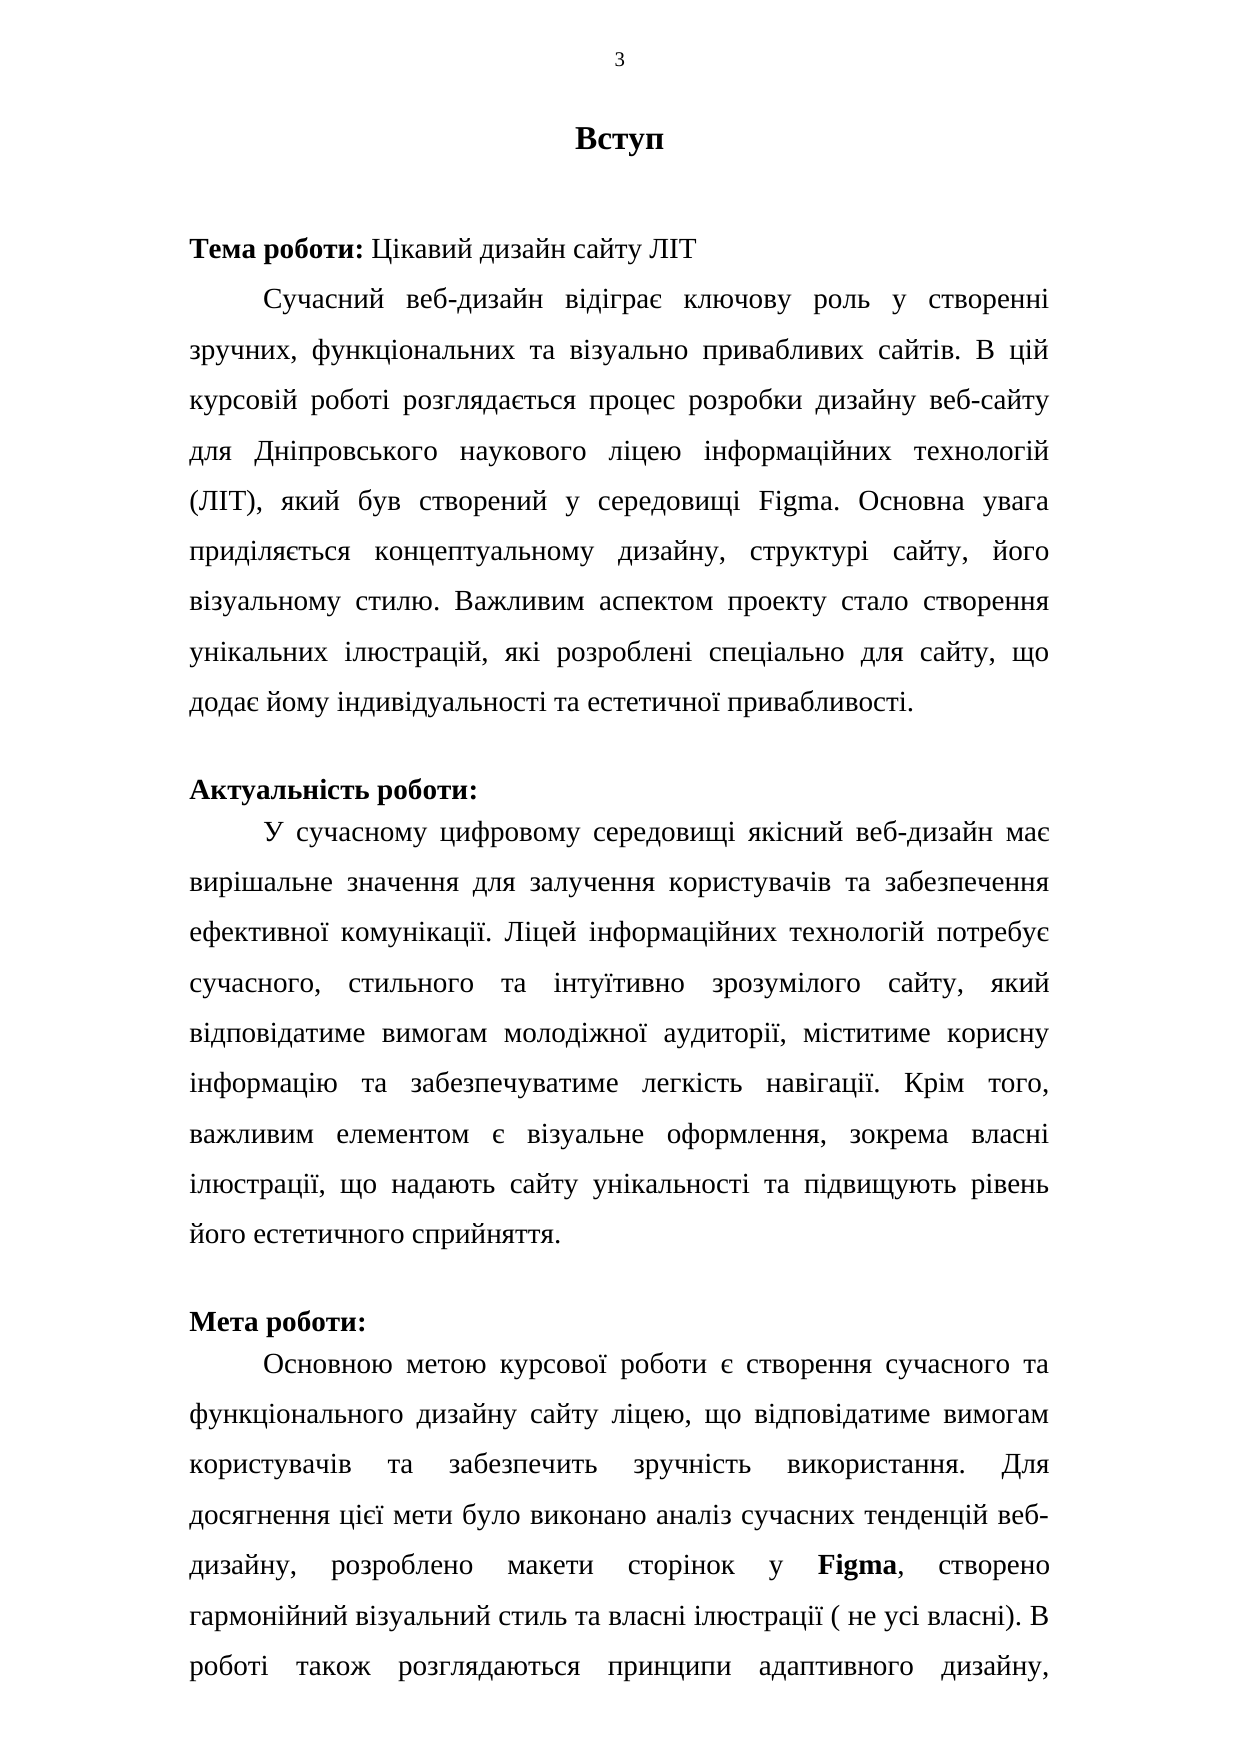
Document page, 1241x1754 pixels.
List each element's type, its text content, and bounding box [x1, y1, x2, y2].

text Сучасний веб-дизайн відіграє ключову роль у створенні зручних, функціональних та візуально привабливих сайтів. В цій курсовій роботі розглядається процес розробки дизайну веб-сайту для Дніпровського наукового ліцею інформаційних технологій (ЛІТ), який був створений у середовищі Figma. Основна увага приділяється концептуальному дизайну, структурі сайту, його візуальному стилю. Важливим аспектом проекту стало створення унікальних ілюстрацій, які розроблені спеціально для сайту, що додає йому індивідуальності та естетичної привабливості. [189, 282, 1050, 718]
subtitle Мета роботи: [189, 1304, 1050, 1338]
subtitle Актуальність роботи: [189, 772, 1050, 806]
text Вступ [189, 118, 1050, 156]
text Тема роботи: Цікавий дизайн сайту ЛІТ [189, 231, 1050, 265]
text У сучасному цифровому середовищі якісний веб-дизайн має вирішальне значення для залучення користувачів та забезпечення ефективної комунікації. Ліцей інформаційних технологій потребує сучасного, стильного та інтуїтивно зрозумілого сайту, який відповідатиме вимогам молодіжної аудиторії, міститиме корисну інформацію та забезпечуватиме легкість навігації. Крім того, важливим елементом є візуальне оформлення, зокрема власні ілюстрації, що надають сайту унікальності та підвищують рівень його естетичного сприйняття. [189, 814, 1050, 1250]
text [189, 1346, 1050, 1681]
